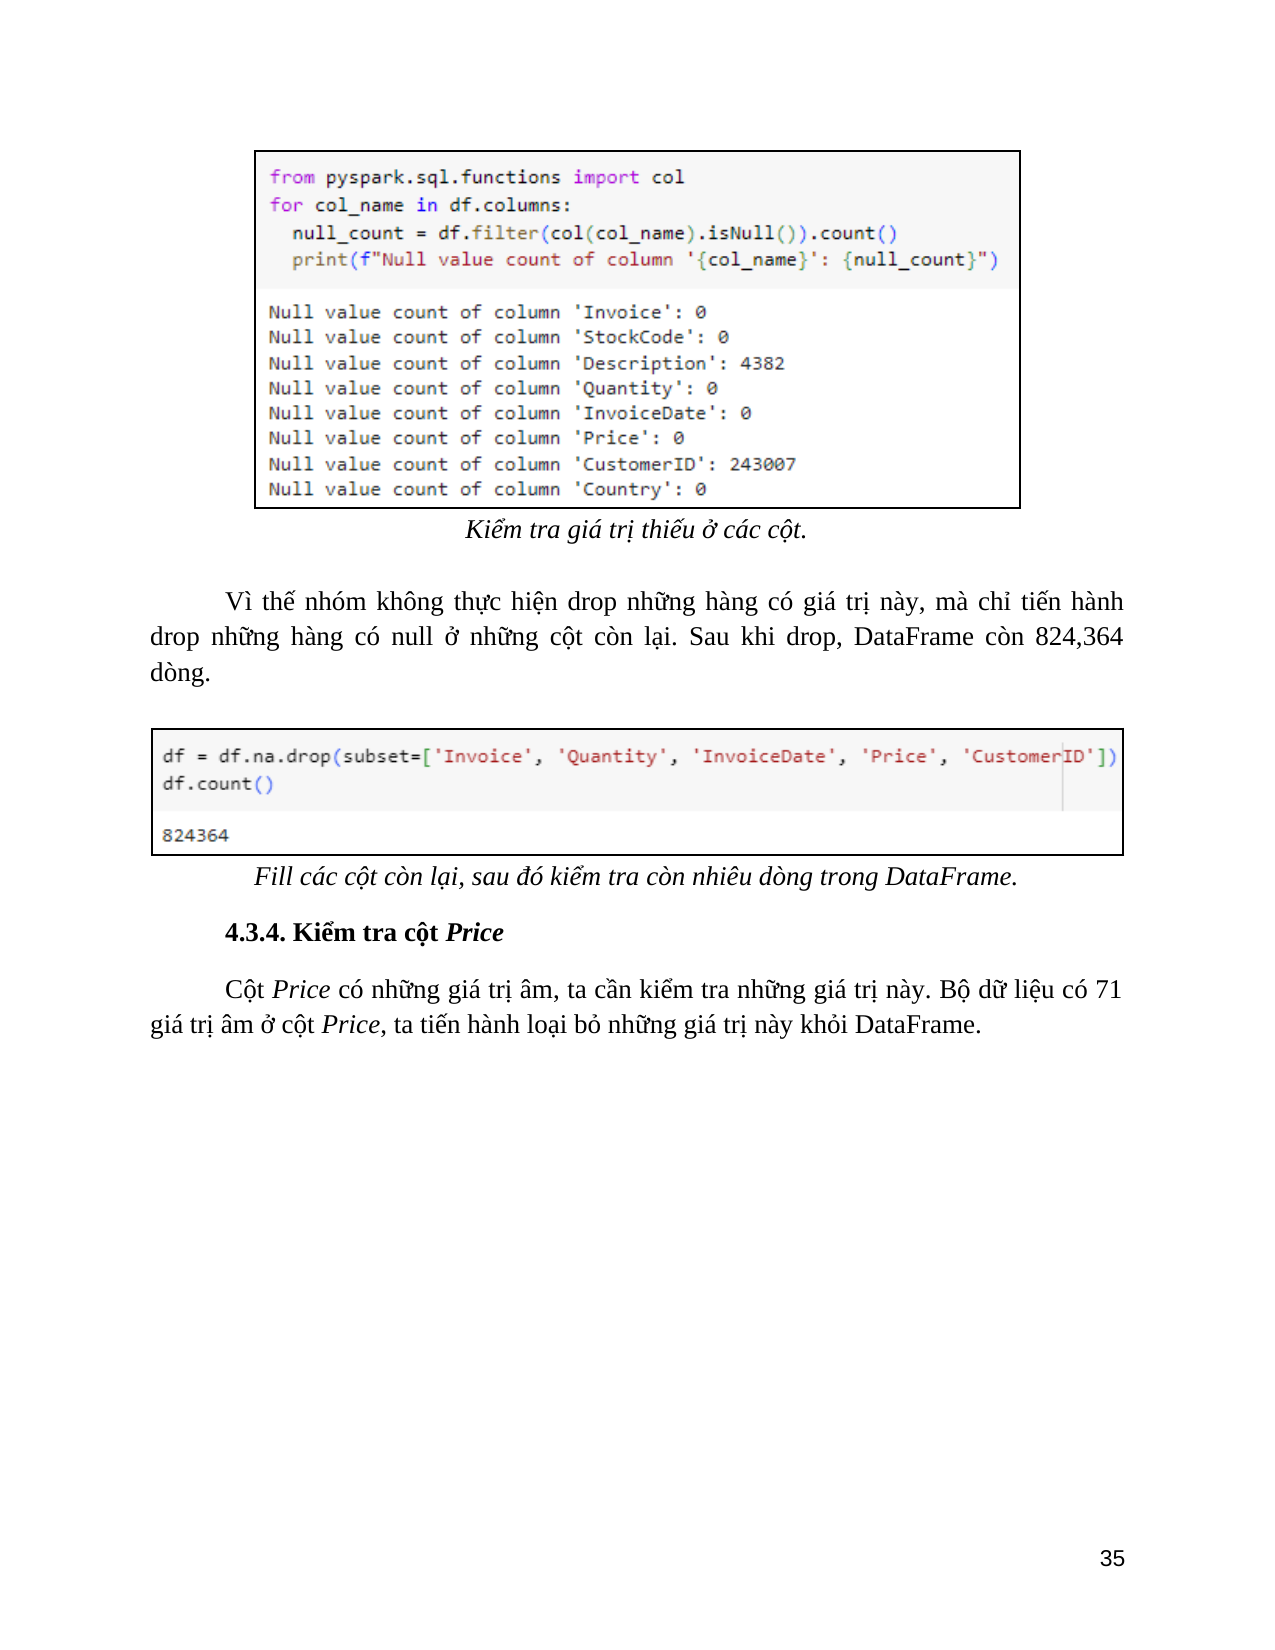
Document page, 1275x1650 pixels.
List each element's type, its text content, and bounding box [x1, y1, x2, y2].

subtitle 4.3.4. Kiểm tra cột Price [150, 916, 1125, 947]
text Fill các cột còn lại, sau đó kiểm tra còn nhiêu dòng trong DataFrame. [150, 859, 1125, 891]
text Cột Price có những giá trị âm, ta cần kiểm tra những giá trị này. Bộ dữ liệu có 71 giá trị âm ở cột Price, ta tiến hành loại bỏ những giá trị này khỏi DataFrame. [150, 973, 1125, 1039]
text Kiểm tra giá trị thiếu ở các cột. [150, 513, 1125, 544]
picture [256, 152, 1019, 507]
picture [153, 730, 1122, 854]
text Vì thế nhóm không thực hiện drop những hàng có giá trị này, mà chỉ tiến hành drop những hàng có null ở những cột còn lại. Sau khi drop, DataFrame còn 824,364 dòng. [150, 585, 1125, 687]
